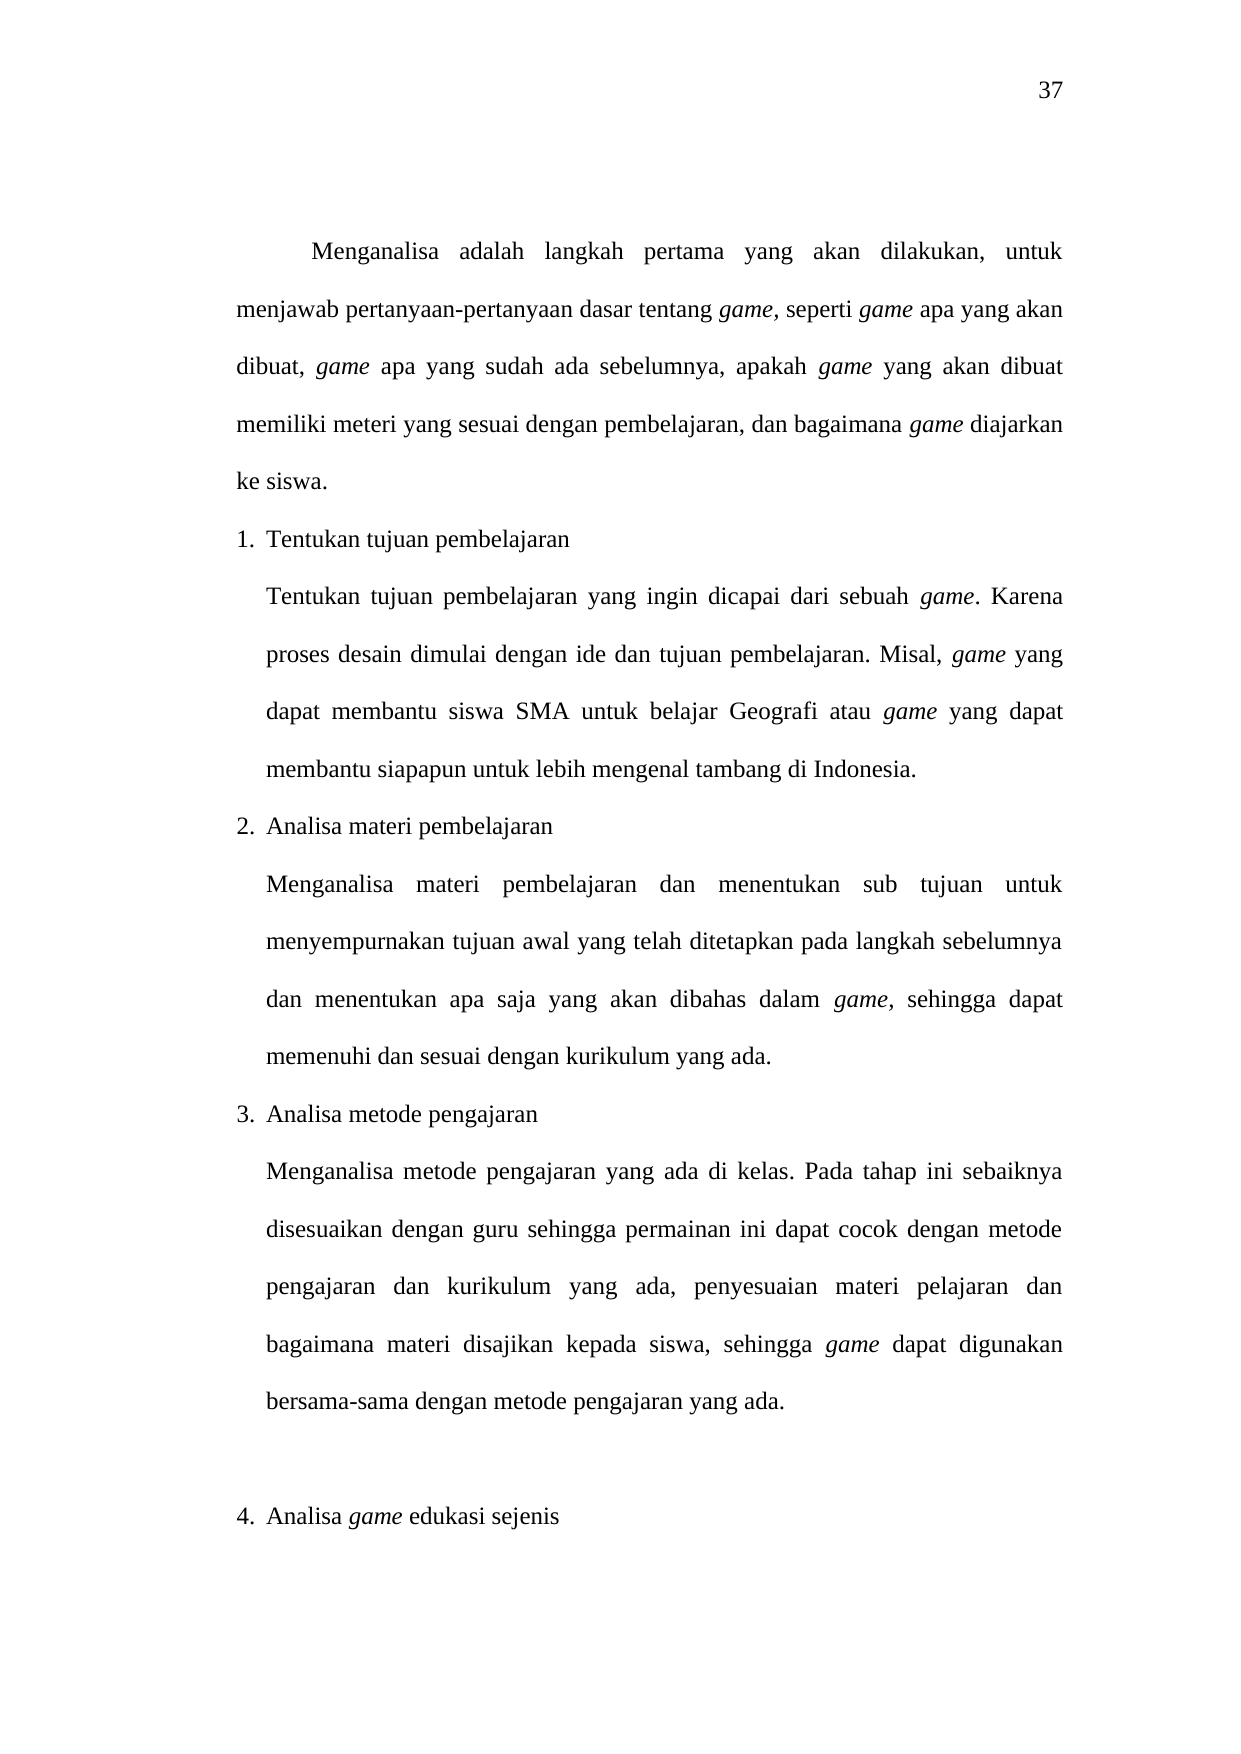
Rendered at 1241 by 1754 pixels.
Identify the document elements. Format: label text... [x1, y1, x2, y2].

list Analisa game edukasi sejenis [236, 1501, 1063, 1530]
list Analisa materi pembelajaran [236, 811, 1063, 840]
list Menganalisa metode pengajaran yang ada di kelas. Pada tahap ini sebaiknya disesuaikan dengan guru sehingga permainan ini dapat cocok dengan metode pengajaran dan kurikulum yang ada, penyesuaian materi pelajaran dan bagaimana materi disajikan kepada siswa, sehingga game dapat digunakan bersama-sama dengan metode pengajaran yang ada. [266, 1156, 1063, 1415]
list Menganalisa materi pembelajaran dan menentukan sub tujuan untuk menyempurnakan tujuan awal yang telah ditetapkan pada langkah sebelumnya dan menentukan apa saja yang akan dibahas dalam game, sehingga dapat memenuhi dan sesuai dengan kurikulum yang ada. [266, 869, 1063, 1070]
list Analisa metode pengajaran [236, 1099, 1063, 1127]
text Menganalisa adalah langkah pertama yang akan dilakukan, untuk menjawab pertanyaan-pertanyaan dasar tentang game, seperti game apa yang akan dibuat, game apa yang sudah ada sebelumnya, apakah game yang akan dibuat memiliki meteri yang sesuai dengan pembelajaran, dan bagaimana game diajarkan ke siswa. [236, 236, 1063, 495]
list Tentukan tujuan pembelajaran [236, 524, 1063, 552]
text Tentukan tujuan pembelajaran yang ingin dicapai dari sebuah game. Karena proses desain dimulai dengan ide dan tujuan pembelajaran. Misal, game yang dapat membantu siswa SMA untuk belajar Geografi atau game yang dapat membantu siapapun untuk lebih mengenal tambang di Indonesia. [266, 581, 1063, 782]
